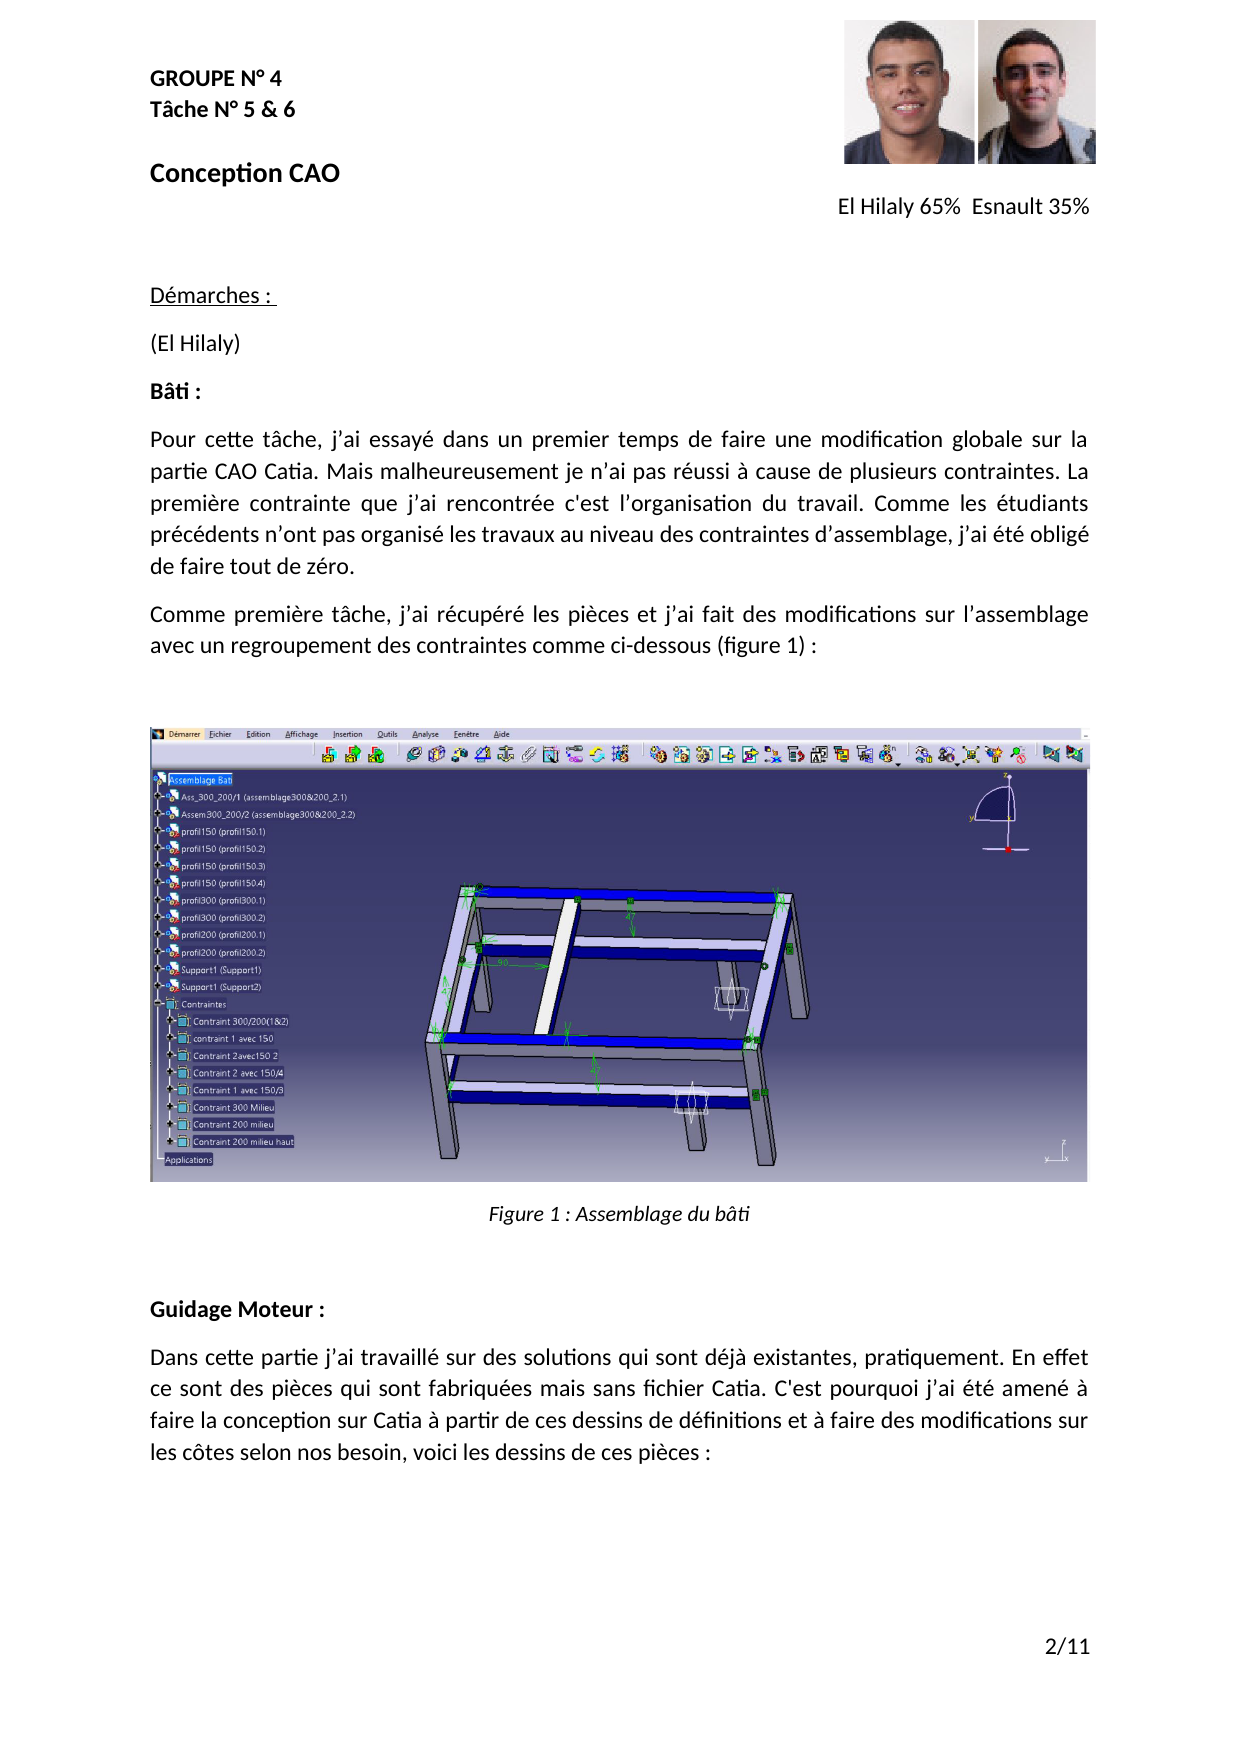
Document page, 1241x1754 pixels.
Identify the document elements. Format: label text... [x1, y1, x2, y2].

picture [840, 20, 1102, 164]
picture [150, 727, 1091, 1182]
text Figure 1 : Assemblage du bâti [150, 1200, 1090, 1227]
subtitle Démarches : [150, 280, 1090, 309]
text (El Hilaly) [150, 328, 1090, 357]
text Pour cette tâche, j’ai essayé dans un premier temps de faire une modification globale sur la partie CAO Catia. Mais malheureusement je n’ai pas réussi à cause de plusieurs contraintes. La première contrainte que j’ai rencontrée c'est l’organisation du travail. Comme les étudiants précédents n’ont pas organisé les travaux au niveau des contraintes d’assemblage, j’ai été obligé de faire tout de zéro. [150, 424, 1090, 580]
text Dans cette partie j’ai travaillé sur des solutions qui sont déjà existantes, pratiquement. En effet ce sont des pièces qui sont fabriquées mais sans fichier Catia. C'est pourquoi j’ai été amené à faire la conception sur Catia à partir de ces dessins de définitions et à faire des modifications sur les côtes selon nos besoin, voici les dessins de ces pièces : [150, 1342, 1090, 1466]
text Comme première tâche, j’ai récupéré les pièces et j’ai fait des modifications sur l’assemblage avec un regroupement des contraintes comme ci-dessous (figure 1) : [150, 599, 1090, 660]
text Guidage Moteur : [150, 1294, 1090, 1323]
text Bâti : [150, 376, 1090, 406]
